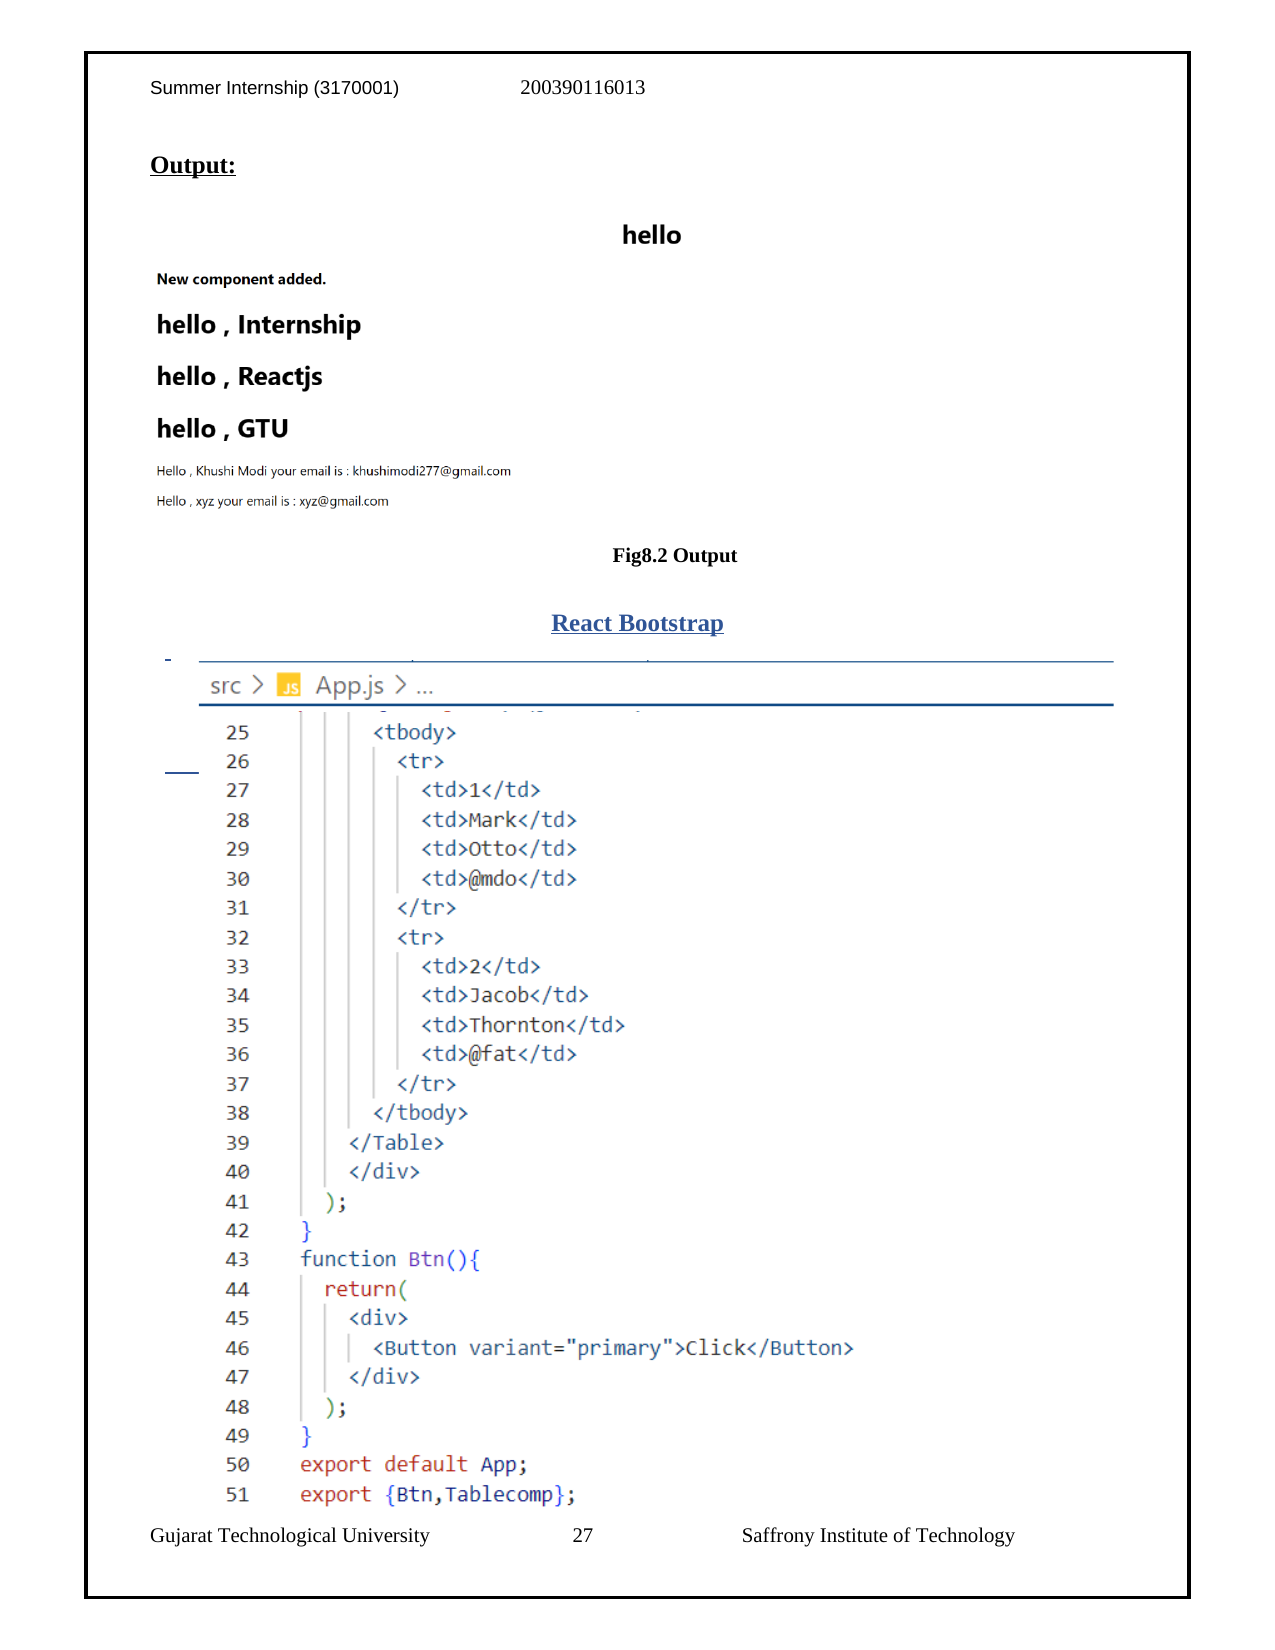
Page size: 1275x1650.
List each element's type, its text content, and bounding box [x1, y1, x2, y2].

text React Bootstrap [150, 608, 1125, 636]
text Output: [150, 150, 1125, 179]
picture [156, 198, 1132, 515]
text Fig8.2 Output [225, 543, 1125, 567]
picture [198, 660, 1114, 1509]
